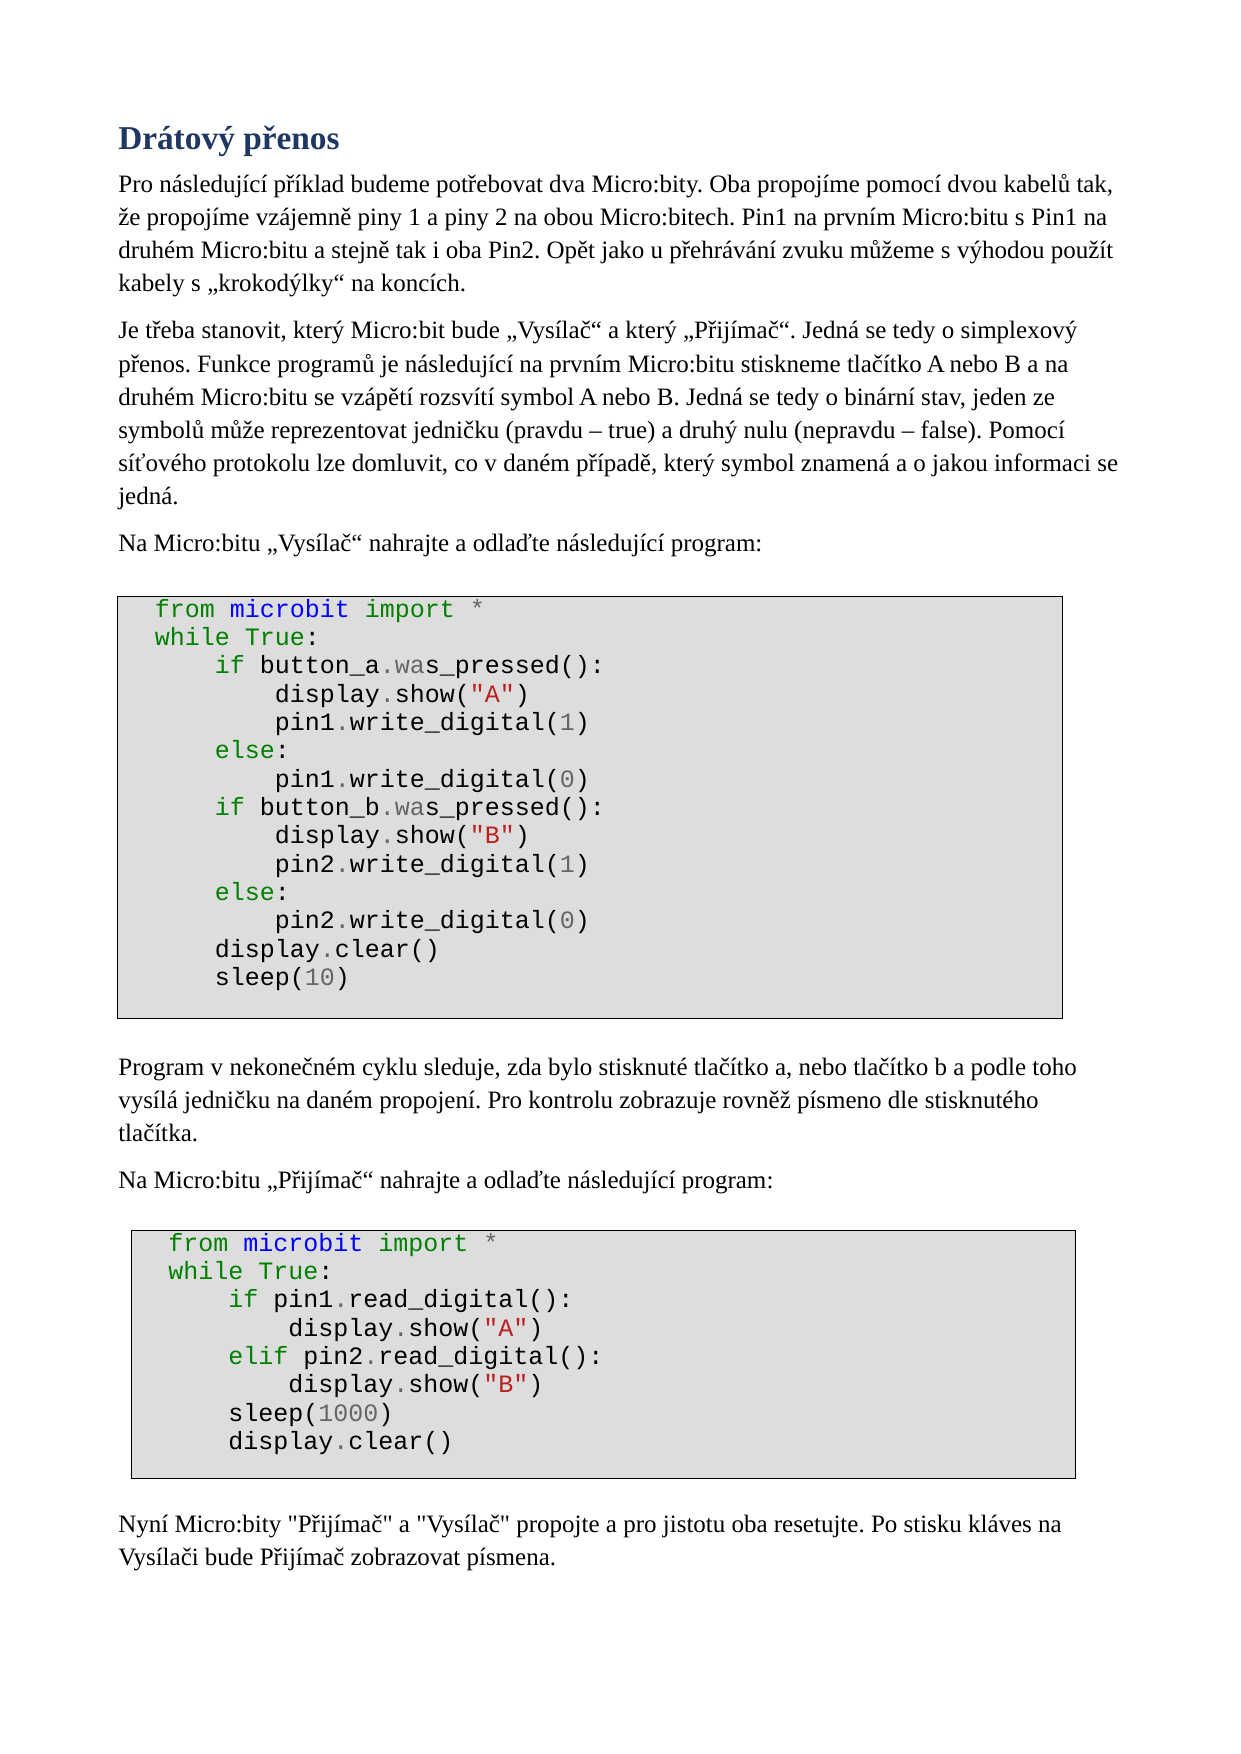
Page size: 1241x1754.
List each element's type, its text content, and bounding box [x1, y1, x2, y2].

text Na Micro:bitu „Přijímač“ nahrajte a odlaďte následující program: [118, 1166, 1122, 1194]
subtitle Drátový přenos [118, 118, 1122, 156]
text Pro následující příklad budeme potřebovat dva Micro:bity. Oba propojíme pomocí dvou kabelů tak, že propojíme vzájemně piny 1 a piny 2 na obou Micro:bitech. Pin1 na prvním Micro:bitu s Pin1 na druhém Micro:bitu a stejně tak i oba Pin2. Opět jako u přehrávání zvuku můžeme s výhodou použít kabely s „krokodýlky“ na koncích. [118, 169, 1122, 297]
text Na Micro:bitu „Vysílač“ nahrajte a odlaďte následující program: [118, 528, 1122, 557]
text Je třeba stanovit, který Micro:bit bude „Vysílač“ a který „Přijímač“. Jedná se tedy o simplexový přenos. Funkce programů je následující na prvním Micro:bitu stiskneme tlačítko A nebo B a na druhém Micro:bitu se vzápětí rozsvítí symbol A nebo B. Jedná se tedy o binární stav, jeden ze symbolů může reprezentovat jedničku (pravdu – true) a druhý nulu (nepravdu – false). Pomocí síťového protokolu lze domluvit, co v daném případě, který symbol znamená a o jakou informaci se jedná. [118, 316, 1122, 509]
text Nyní Micro:bity "Přijímač" a "Vysílač" propojte a pro jistotu oba resetujte. Po stisku kláves na Vysílači bude Přijímač zobrazovat písmena. [118, 1509, 1122, 1571]
text Program v nekonečném cyklu sleduje, zda bylo stisknuté tlačítko a, nebo tlačítko b a podle toho vysílá jedničku na daném propojení. Pro kontrolu zobrazuje rovněž písmeno dle stisknutého tlačítka. [118, 1052, 1122, 1147]
